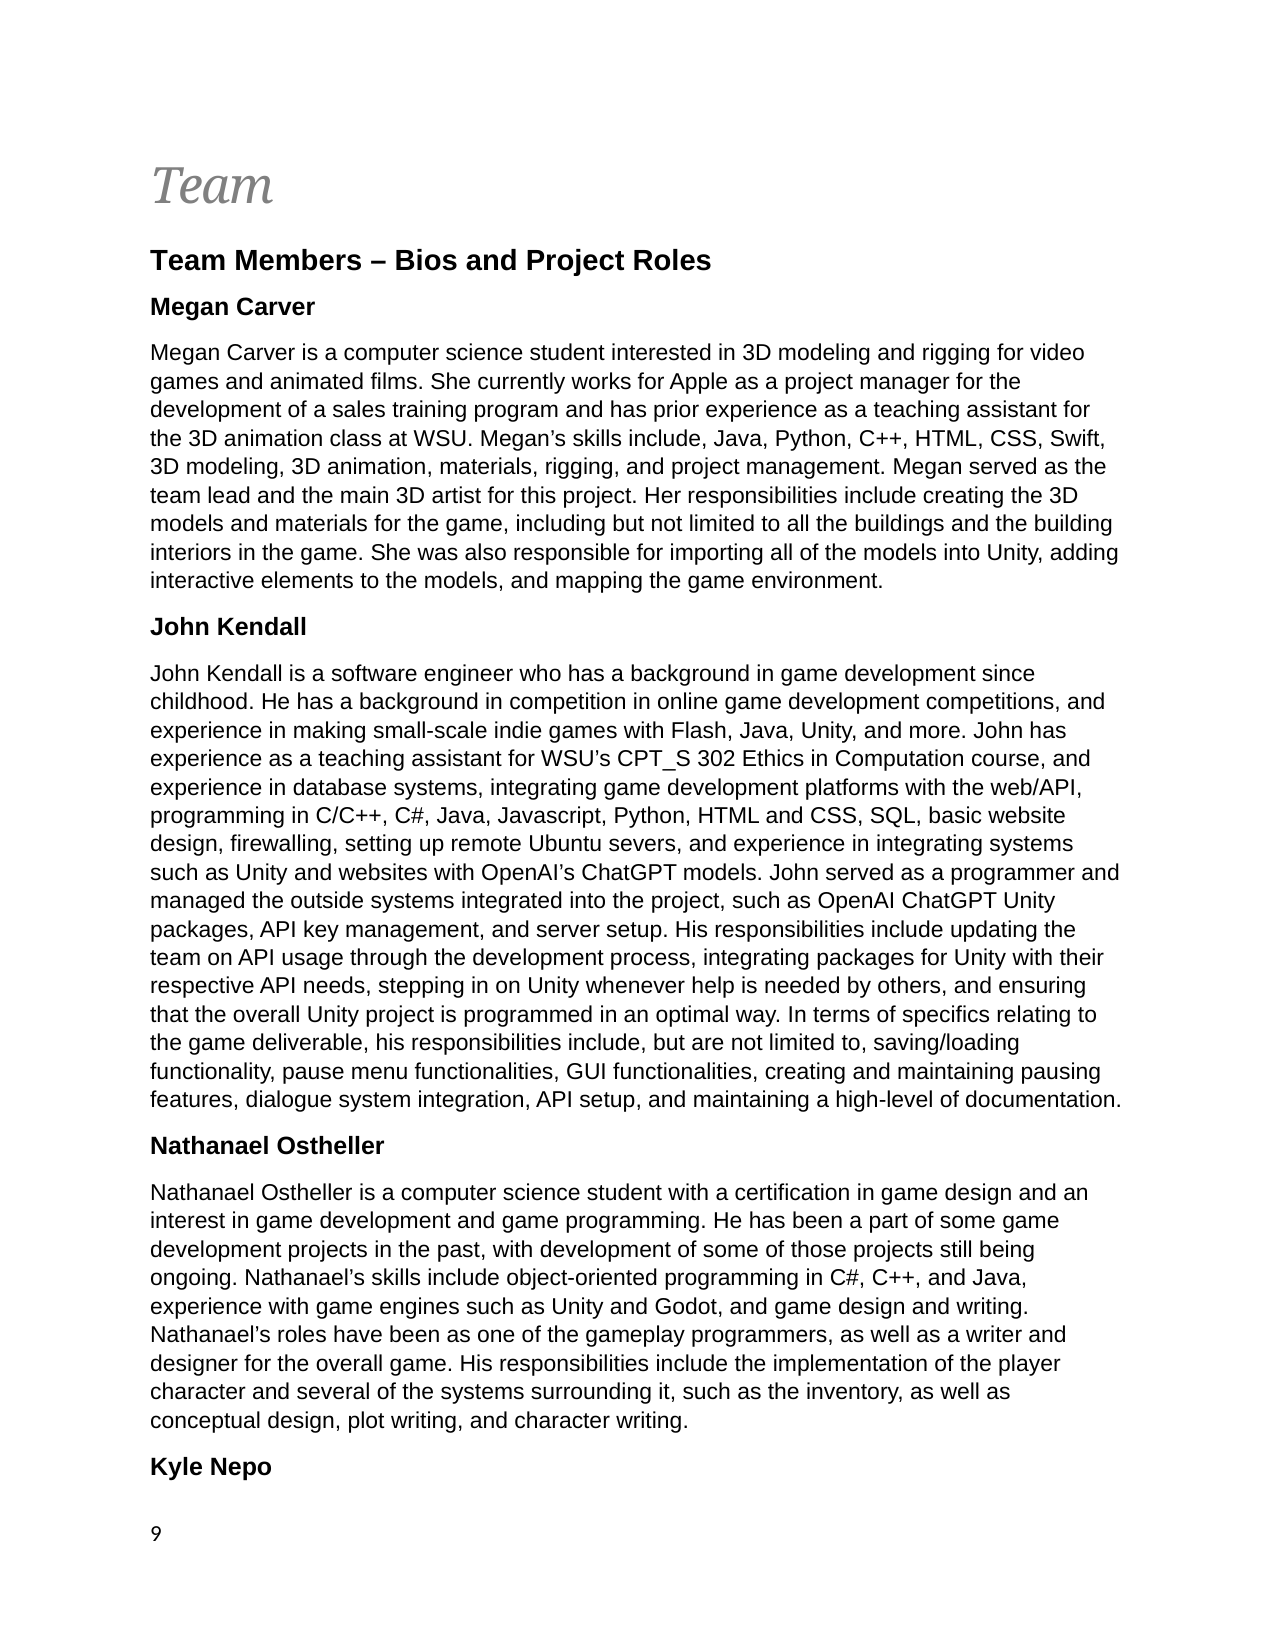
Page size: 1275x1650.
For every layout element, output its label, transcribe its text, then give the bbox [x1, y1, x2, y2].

text Megan Carver [150, 292, 1125, 320]
text Nathanael Ostheller is a computer science student with a certification in game design and an interest in game development and game programming. He has been a part of some game development projects in the past, with development of some of those projects still being ongoing. Nathanael’s skills include object-oriented programming in C#, C++, and Java, experience with game engines such as Unity and Godot, and game design and writing. Nathanael’s roles have been as one of the gameplay programmers, as well as a writer and designer for the overall game. His responsibilities include the implementation of the player character and several of the systems surrounding it, such as the inventory, as well as conceptual design, plot writing, and character writing. [150, 1179, 1125, 1433]
title Team [150, 150, 1125, 218]
text John Kendall [150, 612, 1125, 641]
text Megan Carver is a computer science student interested in 3D modeling and rigging for video games and animated films. She currently works for Apple as a project manager for the development of a sales training program and has prior experience as a teaching assistant for the 3D animation class at WSU. Megan’s skills include, Java, Python, C++, HTML, CSS, Swift, 3D modeling, 3D animation, materials, rigging, and project management. Megan served as the team lead and the main 3D artist for this project. Her responsibilities include creating the 3D models and materials for the game, including but not limited to all the buildings and the building interiors in the game. She was also responsible for importing all of the models into Unity, adding interactive elements to the models, and mapping the game environment. [150, 339, 1125, 593]
text Kyle Nepo [150, 1452, 1125, 1480]
subtitle Team Members – Bios and Project Roles [150, 243, 1125, 277]
text John Kendall is a software engineer who has a background in game development since childhood. He has a background in competition in online game development competitions, and experience in making small-scale indie games with Flash, Java, Unity, and more. John has experience as a teaching assistant for WSU’s CPT_S 302 Ethics in Computation course, and experience in database systems, integrating game development platforms with the web/API, programming in C/C++, C#, Java, Javascript, Python, HTML and CSS, SQL, basic website design, firewalling, setting up remote Ubuntu severs, and experience in integrating systems such as Unity and websites with OpenAI’s ChatGPT models. John served as a programmer and managed the outside systems integrated into the project, such as OpenAI ChatGPT Unity packages, API key management, and server setup. His responsibilities include updating the team on API usage through the development process, integrating packages for Unity with their respective API needs, stepping in on Unity whenever help is needed by others, and ensuring that the overall Unity project is programmed in an optimal way. In terms of specifics relating to the game deliverable, his responsibilities include, but are not limited to, saving/loading functionality, pause menu functionalities, GUI functionalities, creating and maintaining pausing features, dialogue system integration, API setup, and maintaining a high-level of documentation. [150, 660, 1125, 1113]
text Nathanael Ostheller [150, 1131, 1125, 1160]
